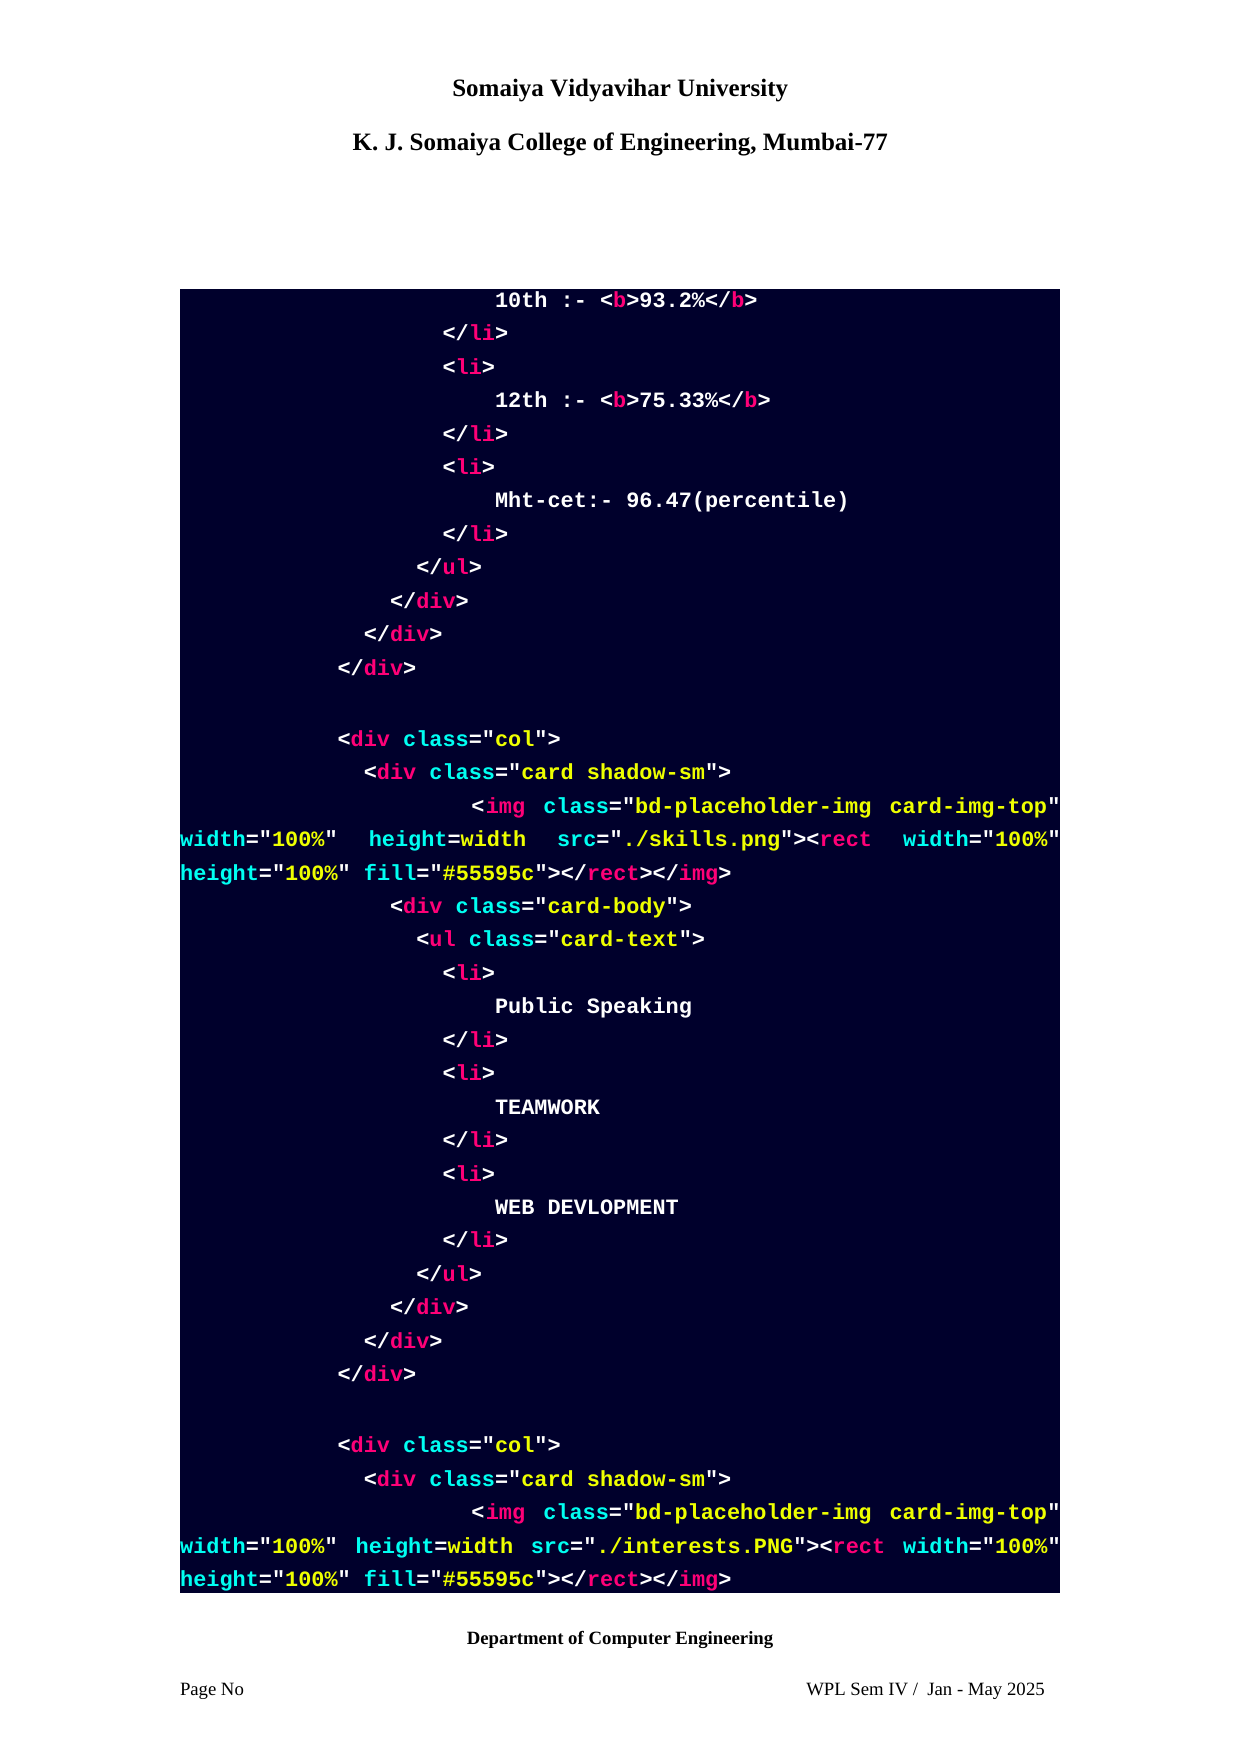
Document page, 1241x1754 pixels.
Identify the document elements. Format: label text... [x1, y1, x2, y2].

text </li> [180, 1129, 1060, 1154]
text </div> [180, 1330, 1060, 1355]
text WEB DEVLOPMENT [180, 1196, 1060, 1221]
text TEAMWORK [180, 1096, 1060, 1121]
text </li> [180, 1029, 1060, 1054]
text </div> [180, 1296, 1060, 1321]
text <li> [180, 1062, 1060, 1087]
text <div class="col"> [180, 1434, 1060, 1459]
text <li> [180, 456, 1060, 481]
text <li> [180, 1163, 1060, 1187]
text </div> [180, 623, 1060, 648]
text <img class="bd-placeholder-img card-img-top" width="100%" height=width src="./skills.png"><rect width="100%" height="100%" fill="#55595c"></rect></img> [180, 795, 1060, 887]
text </div> [180, 1363, 1060, 1388]
text </ul> [180, 556, 1060, 581]
text <li> [180, 356, 1060, 381]
text <div class="col"> [180, 728, 1060, 753]
text </div> [180, 657, 1060, 682]
text 10th :- <b>93.2%</b> [180, 289, 1060, 314]
text </li> [180, 1229, 1060, 1254]
text </li> [180, 523, 1060, 548]
text <div class="card shadow-sm"> [180, 1468, 1060, 1493]
text <img class="bd-placeholder-img card-img-top" width="100%" height=width src="./interests.PNG"><rect width="100%" height="100%" fill="#55595c"></rect></img> [180, 1501, 1060, 1593]
text Public Speaking [180, 996, 1060, 1020]
text Mht-cet:- 96.47(percentile) [180, 489, 1060, 514]
text <div class="card shadow-sm"> [180, 761, 1060, 786]
text </li> [180, 322, 1060, 347]
text </div> [180, 590, 1060, 615]
text </li> [180, 423, 1060, 447]
text 12th :- <b>75.33%</b> [180, 389, 1060, 414]
text <div class="card-body"> [180, 895, 1060, 920]
text <ul class="card-text"> [180, 929, 1060, 953]
text <li> [180, 962, 1060, 987]
text </ul> [180, 1263, 1060, 1288]
picture [592, 112, 675, 182]
